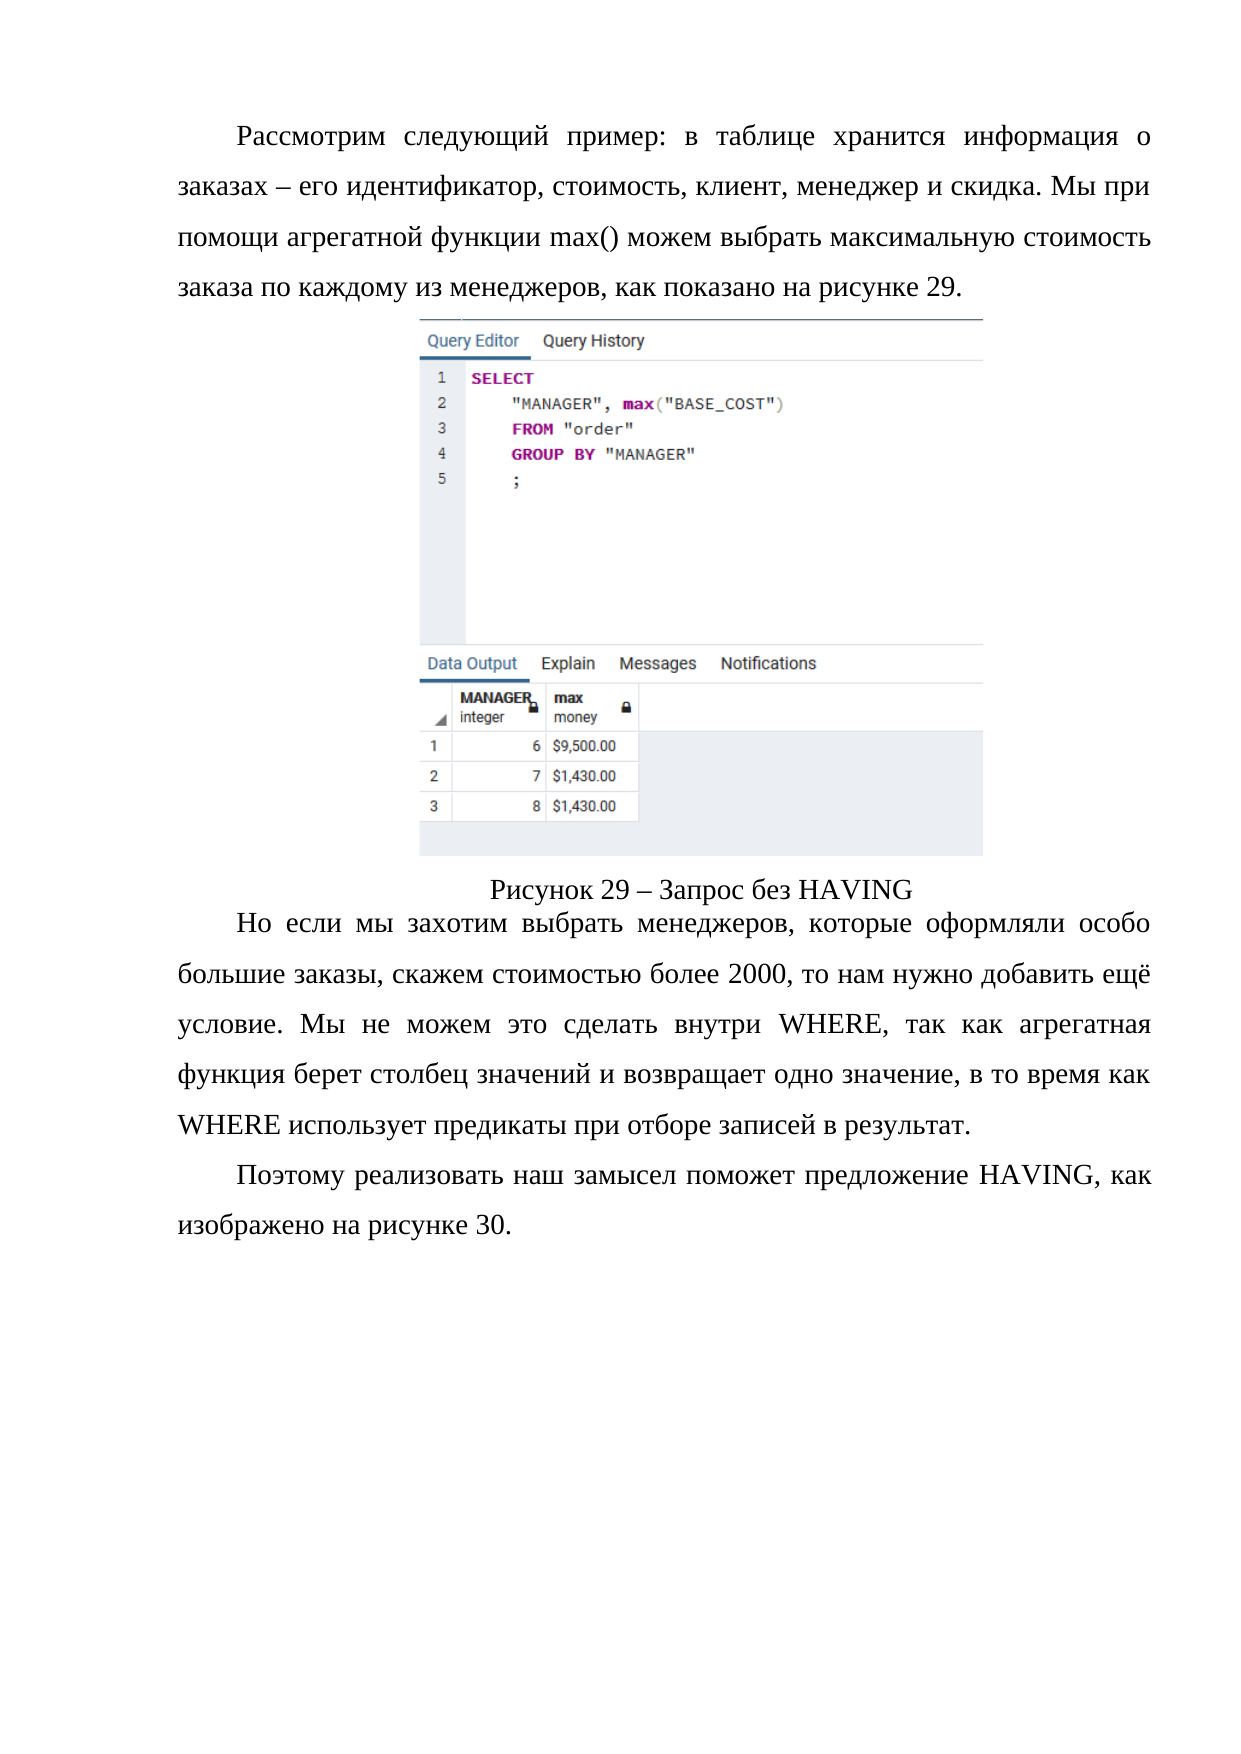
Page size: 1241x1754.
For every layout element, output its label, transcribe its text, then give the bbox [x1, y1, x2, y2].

text Но если мы захотим выбрать менеджеров, которые оформляли особо большие заказы, скажем стоимостью более 2000, то нам нужно добавить ещё условие. Мы не можем это сделать внутри WHERE, так как агрегатная функция берет столбец значений и возвращает одно значение, в то время как WHERE использует предикаты при отборе записей в результат. [177, 906, 1152, 1140]
picture [419, 319, 984, 856]
text Поэтому реализовать наш замысел поможет предложение HAVING, как изображено на рисунке 30. [177, 1157, 1152, 1241]
text Рассмотрим следующий пример: в таблице хранится информация о заказах – его идентификатор, стоимость, клиент, менеджер и скидка. Мы при помощи агрегатной функции max() можем выбрать максимальную стоимость заказа по каждому из менеджеров, как показано на рисунке 29. [177, 118, 1152, 303]
text Рисунок 29 – Запрос без HAVING [177, 872, 1152, 906]
